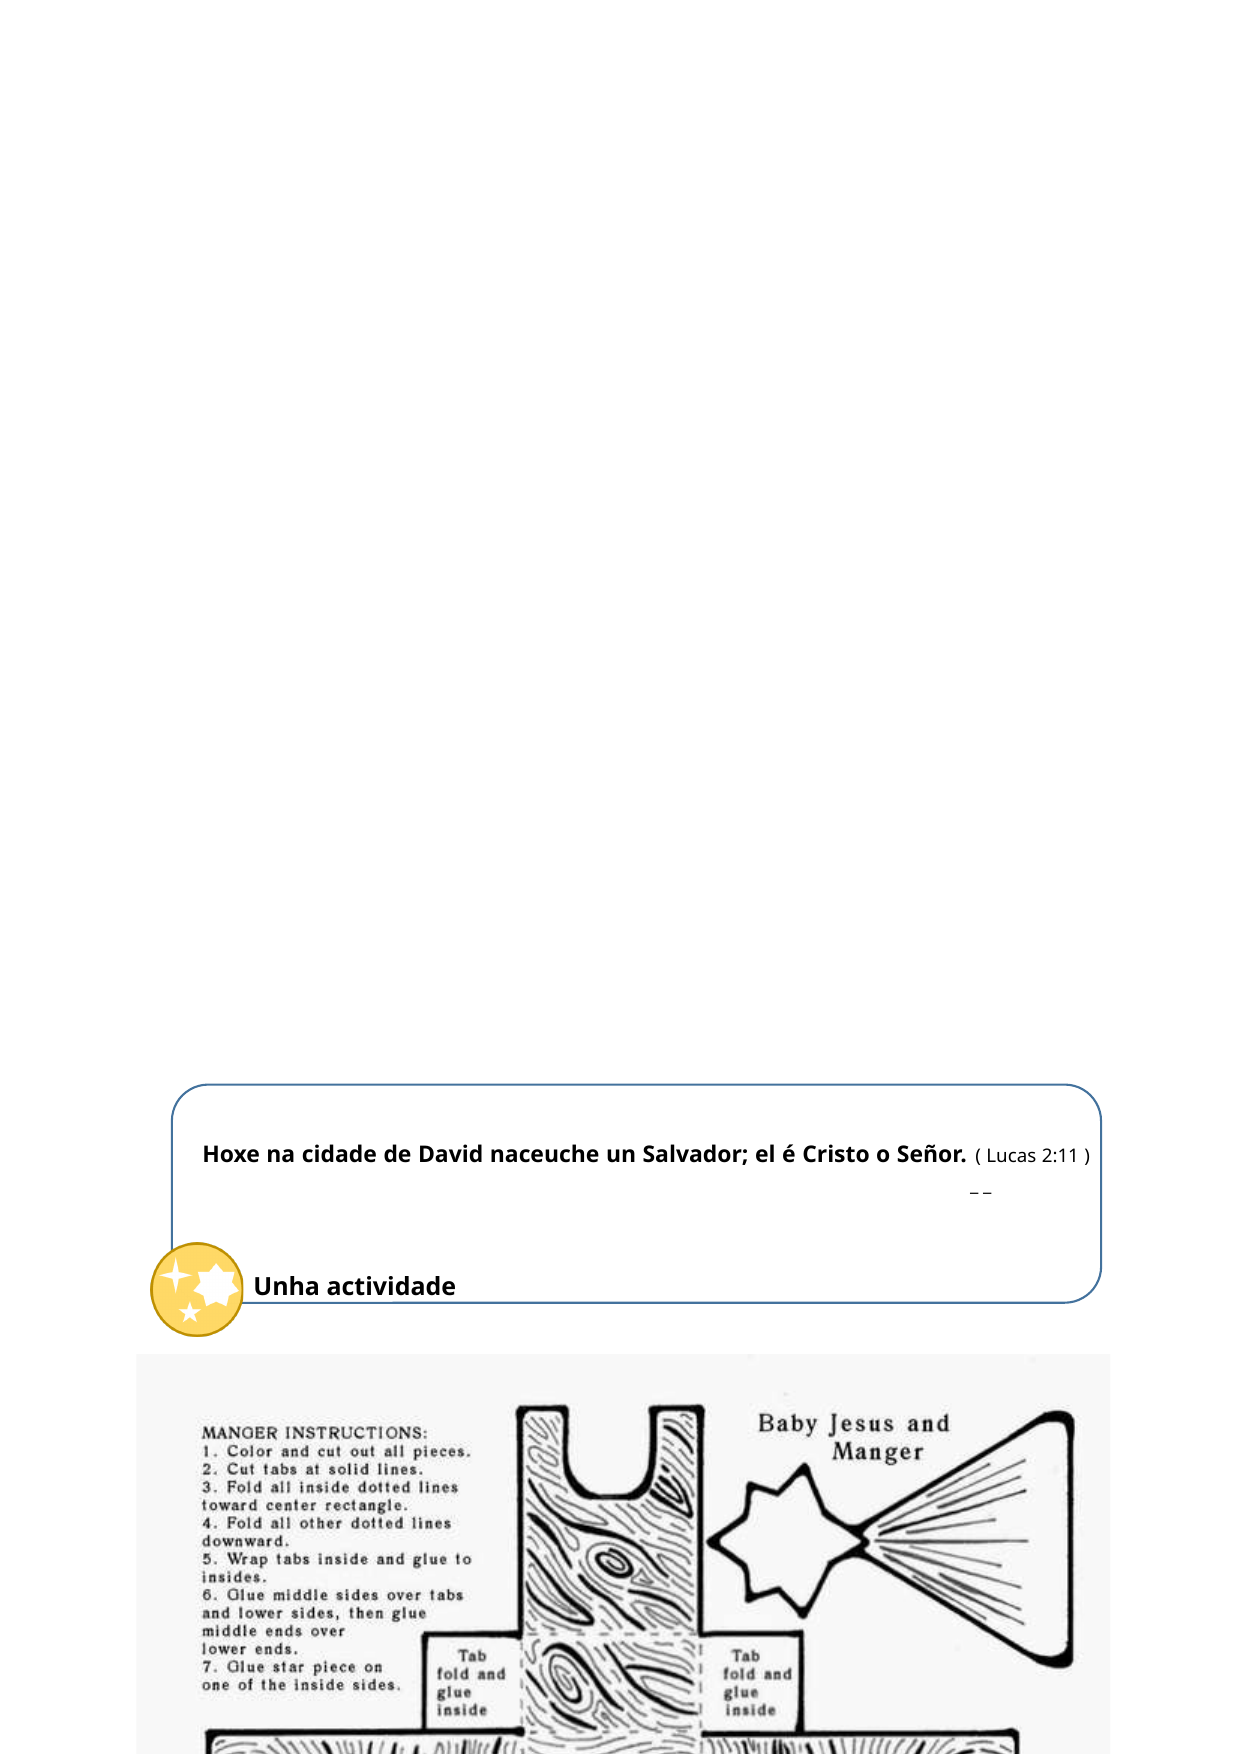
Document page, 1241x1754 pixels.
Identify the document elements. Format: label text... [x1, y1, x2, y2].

picture [136, 1354, 1111, 1754]
text Unha actividade [244, 1269, 1090, 1301]
text Hoxe na cidade de David naceuche un Salvador; el é Cristo o Señor. ( Lucas 2:11 ) _ _ [202, 1138, 1090, 1197]
picture [150, 1242, 244, 1337]
